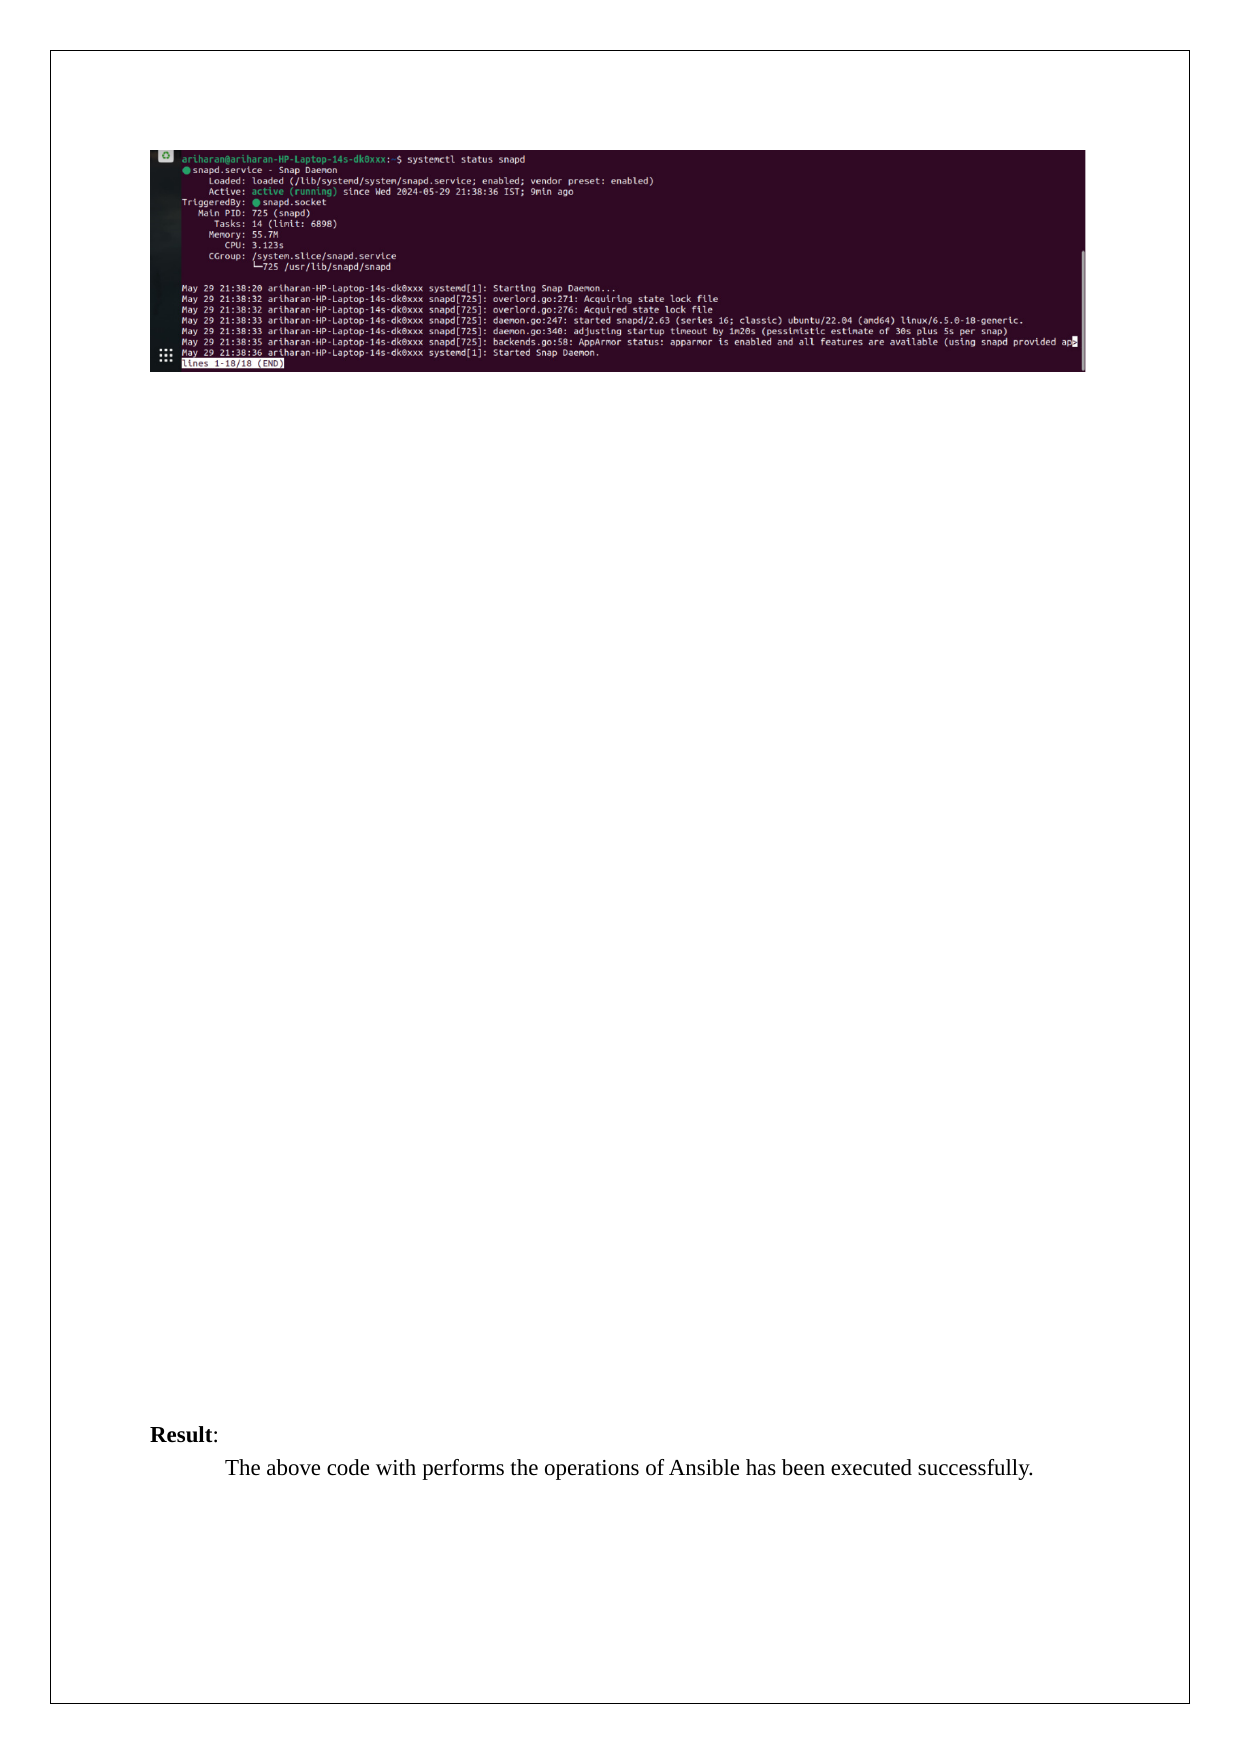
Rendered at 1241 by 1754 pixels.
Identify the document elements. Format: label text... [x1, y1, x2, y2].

picture [150, 150, 1086, 372]
text The above code with performs the operations of Ansible has been executed successfully. [150, 1454, 1090, 1480]
text Result: [150, 1421, 1090, 1448]
